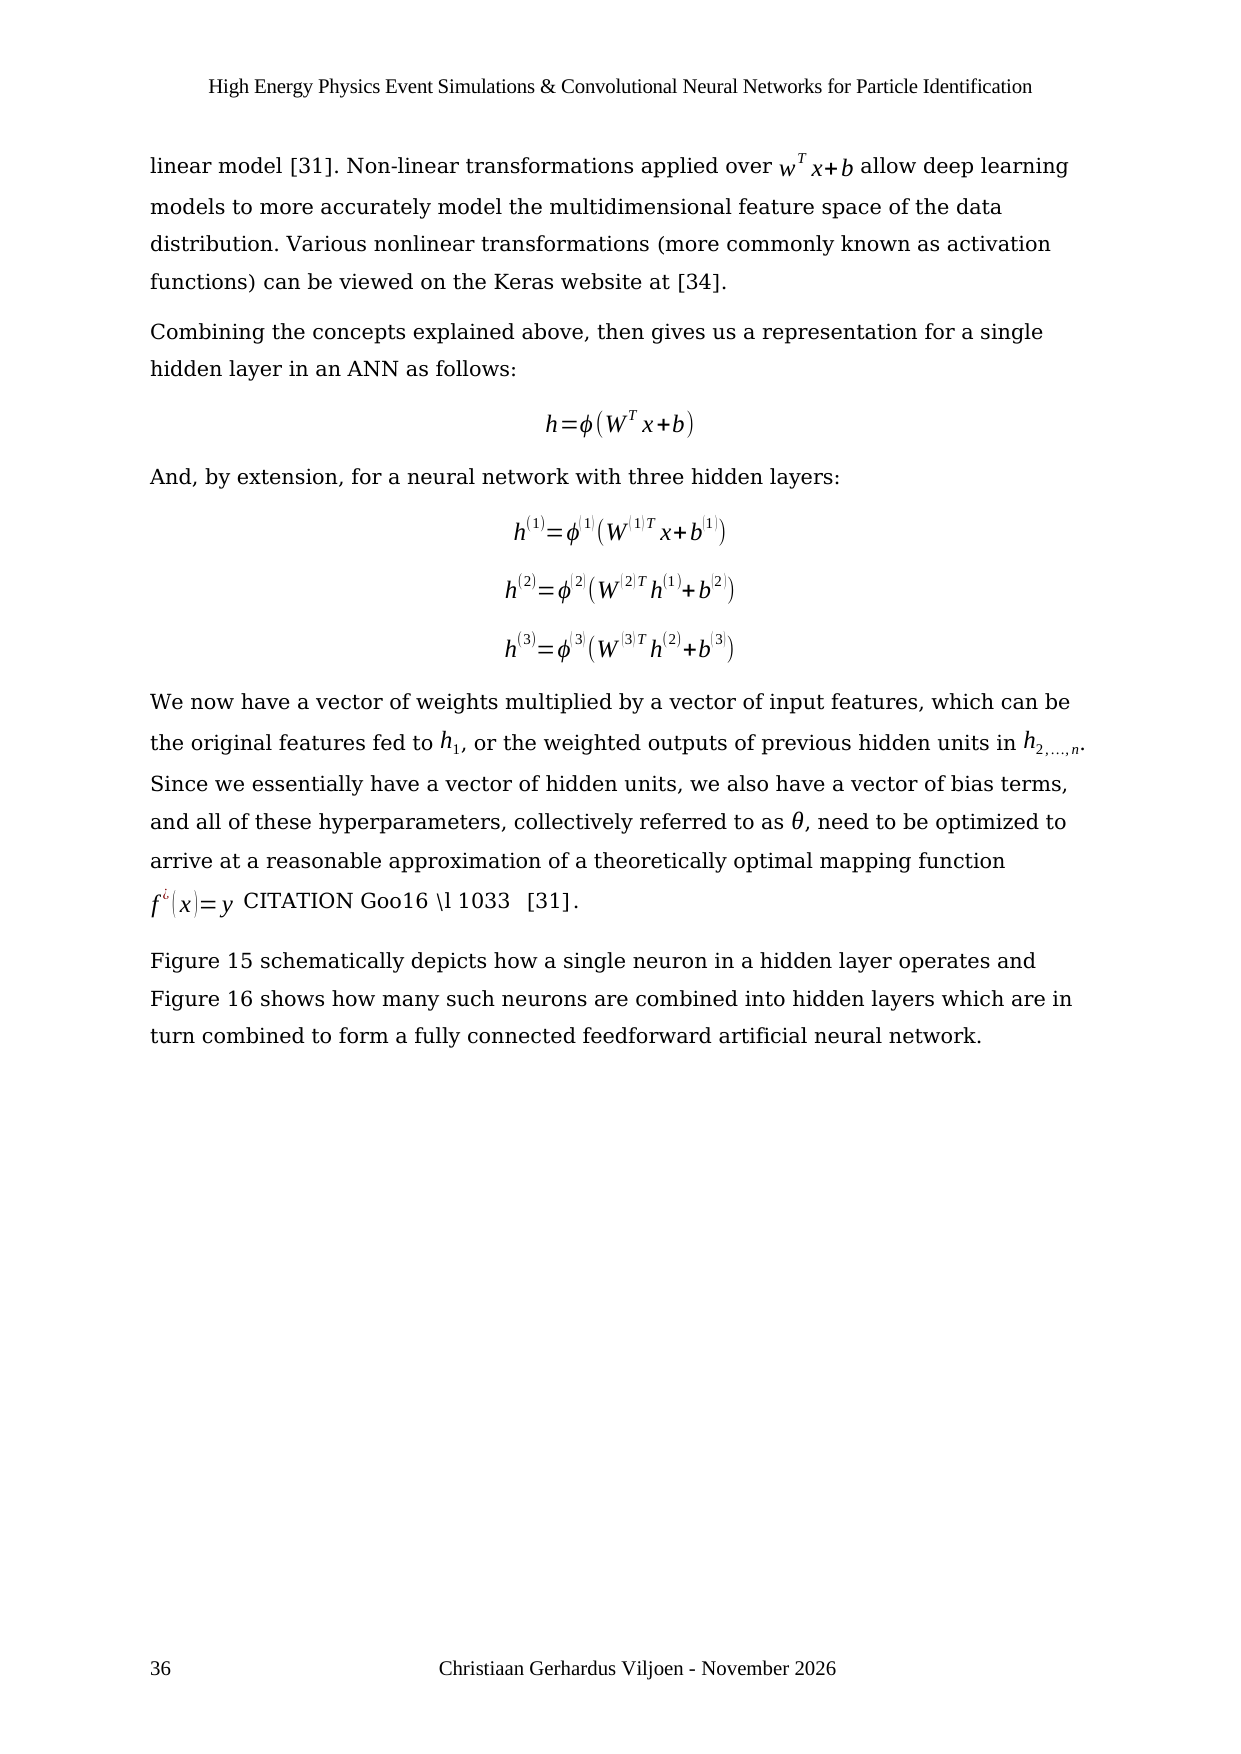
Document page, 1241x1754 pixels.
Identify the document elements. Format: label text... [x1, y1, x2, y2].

text And, by extension, for a neural network with three hidden layers: [150, 464, 1090, 489]
text Combining the concepts explained above, then gives us a representation for a single hidden layer in an ANN as follows: [150, 319, 1090, 381]
text Figure 15 schematically depicts how a single neuron in a hidden layer operates and Figure 16 shows how many such neurons are combined into hidden layers which are in turn combined to form a fully connected feedforward artificial neural network. [150, 948, 1090, 1048]
text We now have a vector of weights multiplied by a vector of input features, which can be the original features fed to , or the weighted outputs of previous hidden units in . Since we essentially have a vector of hidden units, we also have a vector of bias terms, and all of these hyperparameters, collectively referred to as , need to be optimized to arrive at a reasonable approximation of a theoretically optimal mapping function . [150, 689, 1090, 923]
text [150, 150, 1090, 294]
